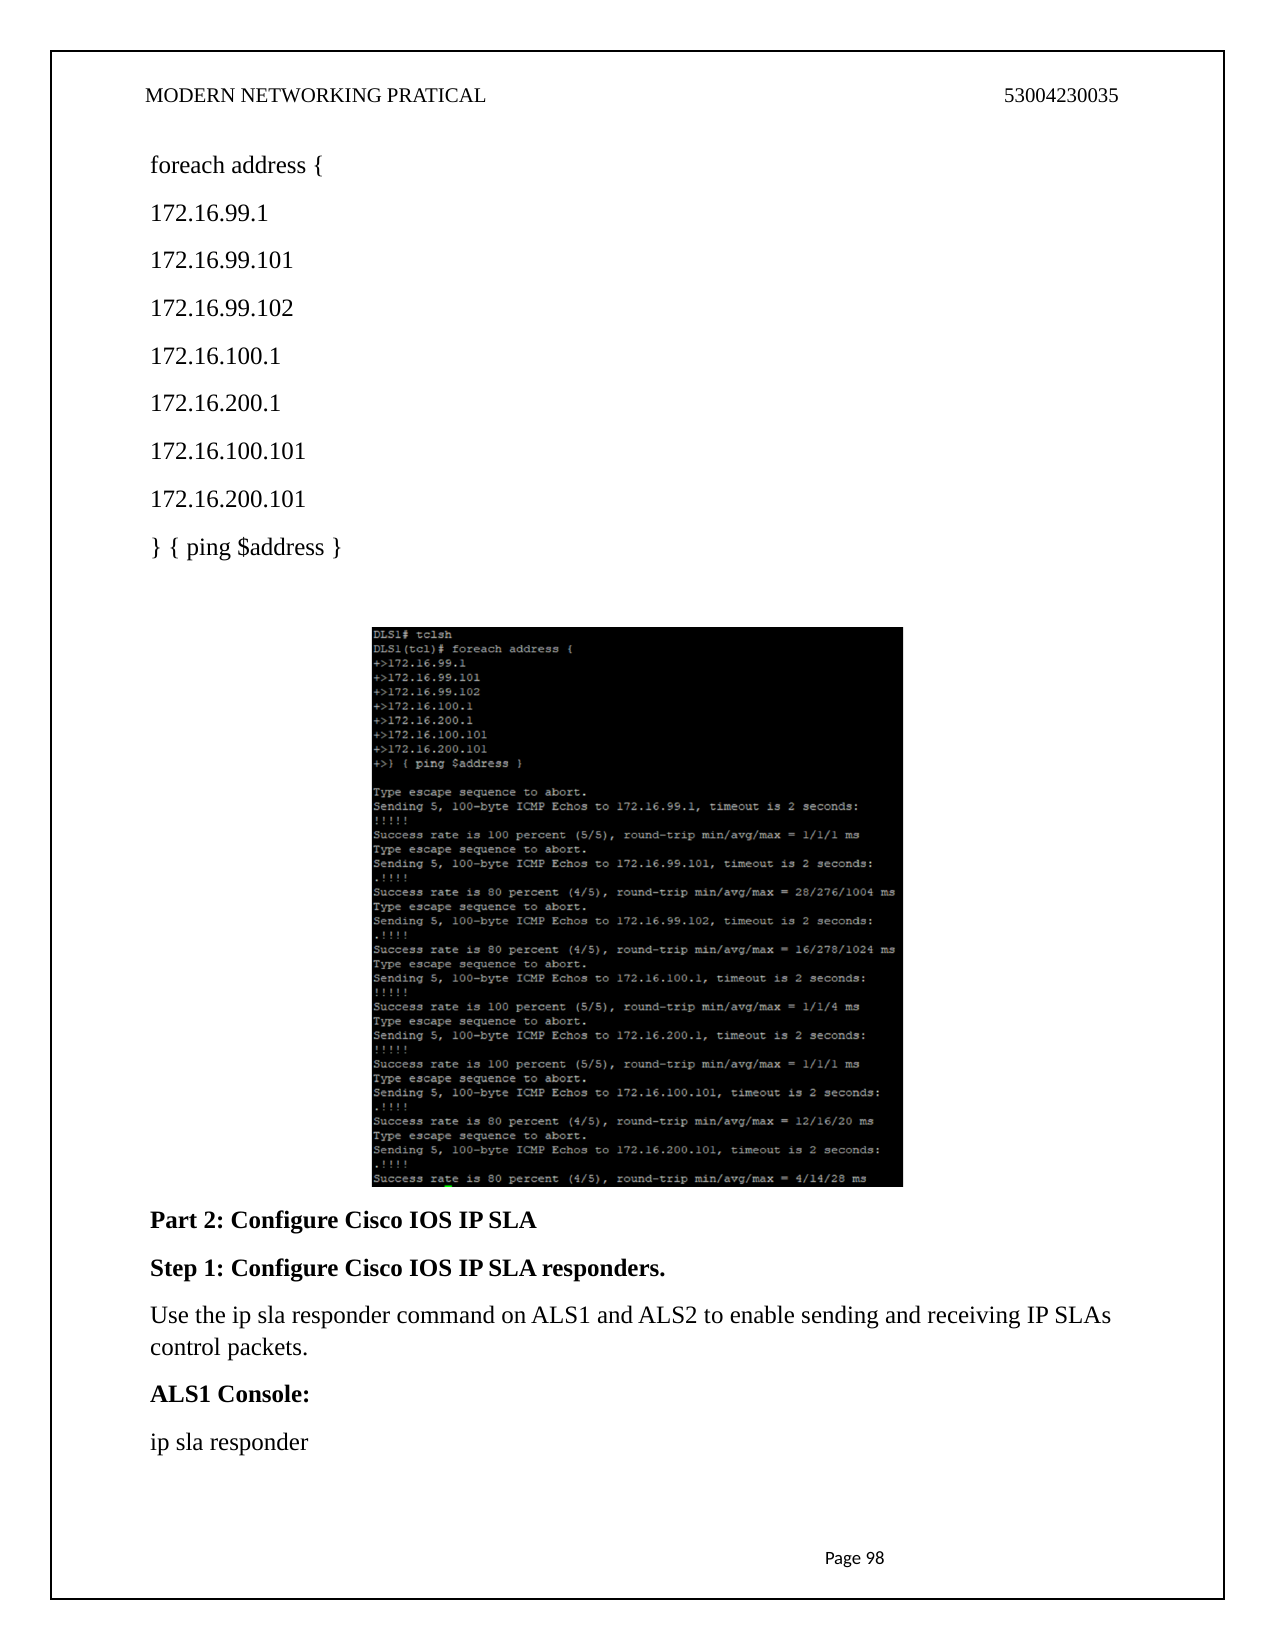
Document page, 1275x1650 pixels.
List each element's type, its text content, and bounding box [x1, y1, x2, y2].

text 172.16.200.1 [150, 388, 1125, 417]
text 172.16.100.101 [150, 436, 1125, 465]
text 172.16.99.102 [150, 293, 1125, 322]
text ip sla responder [150, 1427, 1125, 1456]
text Part 2: Configure Cisco IOS IP SLA [150, 1205, 1125, 1234]
text 172.16.100.1 [150, 341, 1125, 369]
text foreach address { [150, 150, 1125, 179]
text 172.16.99.1 [150, 198, 1125, 226]
text } { ping $address } [150, 532, 1125, 560]
picture [371, 627, 904, 1187]
text ALS1 Console: [150, 1379, 1125, 1408]
text Step 1: Configure Cisco IOS IP SLA responders. [150, 1253, 1125, 1282]
text 172.16.99.101 [150, 245, 1125, 274]
text Use the ip sla responder command on ALS1 and ALS2 to enable sending and receiving IP SLAs control packets. [150, 1301, 1125, 1360]
text 172.16.200.101 [150, 484, 1125, 513]
